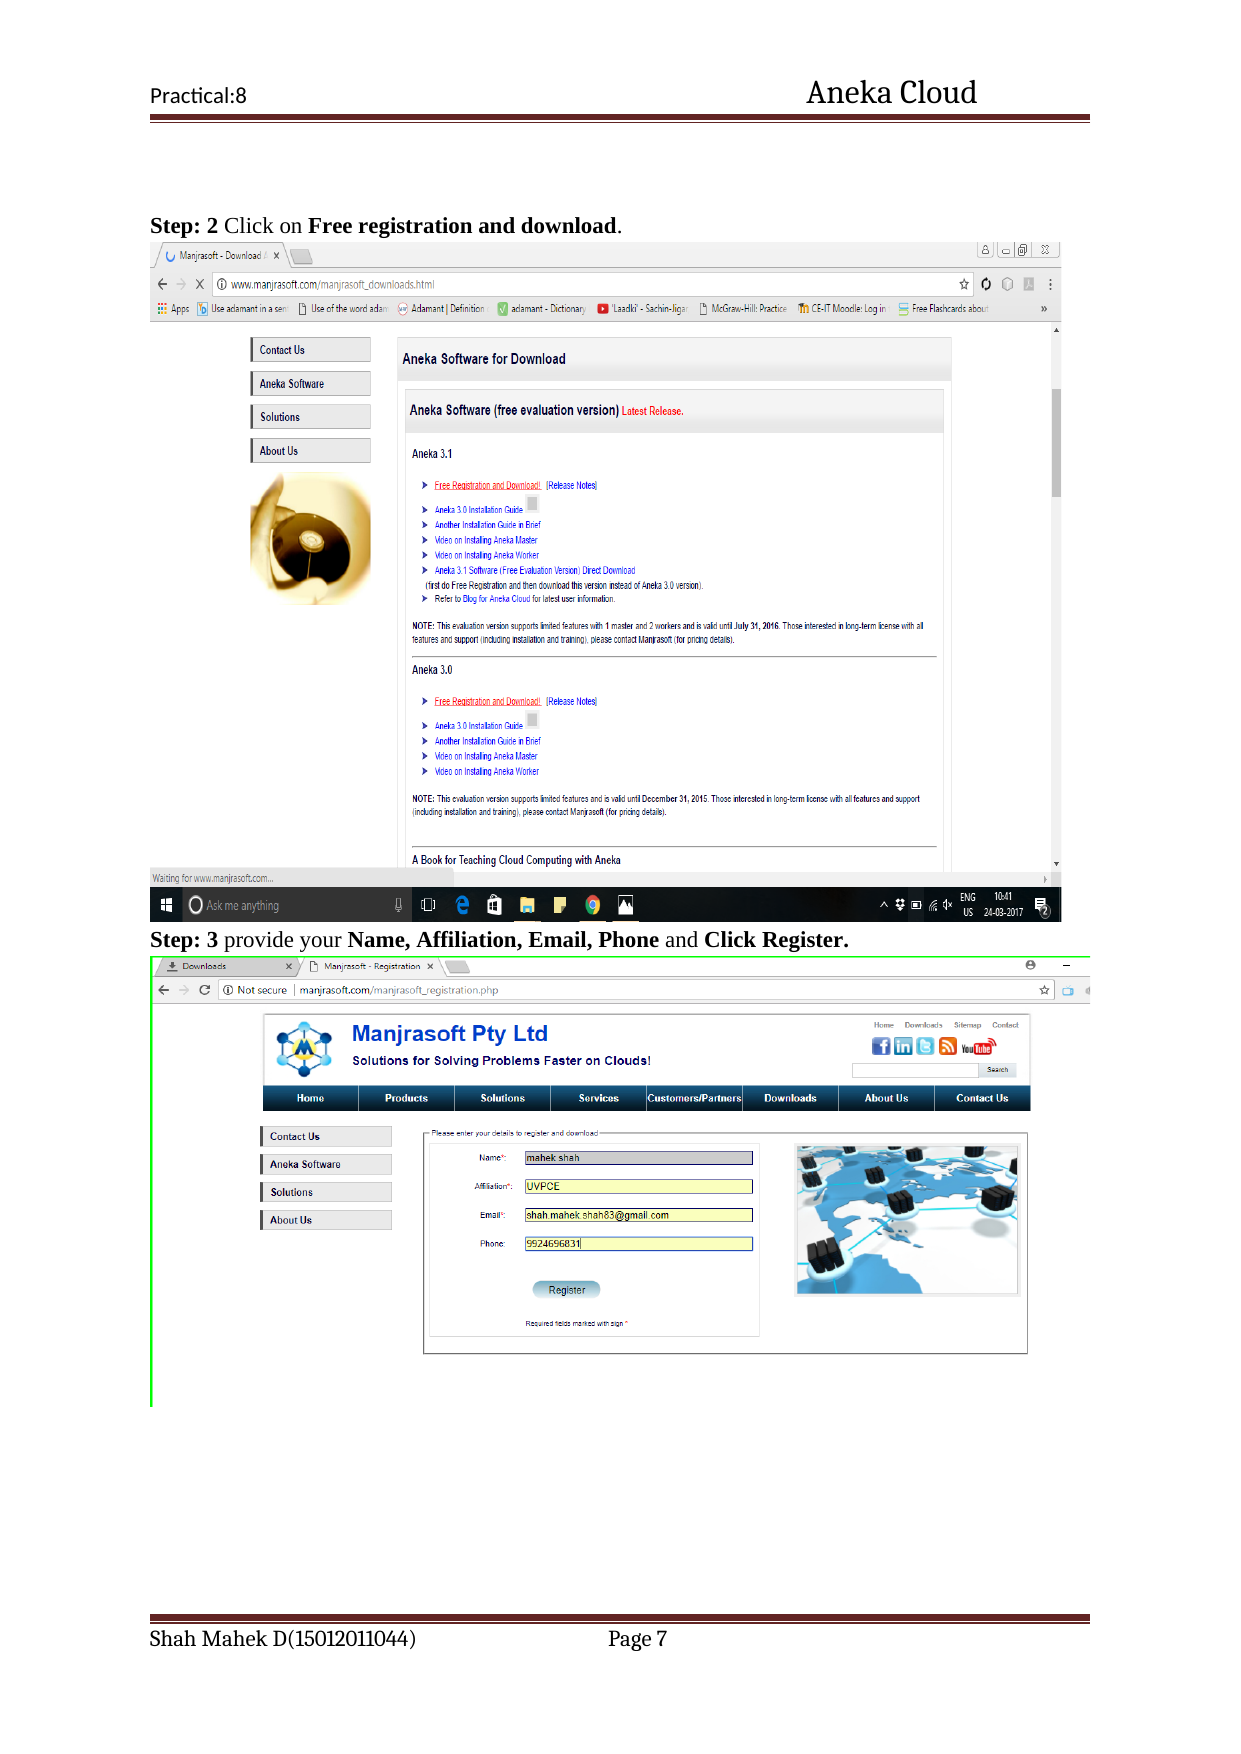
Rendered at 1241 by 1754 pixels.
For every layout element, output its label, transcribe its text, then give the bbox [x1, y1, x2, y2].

picture [150, 956, 1091, 1407]
picture [150, 242, 1062, 922]
text Step: 3 provide your Name, Affiliation, Email, Phone and Click Register. [150, 926, 1090, 952]
